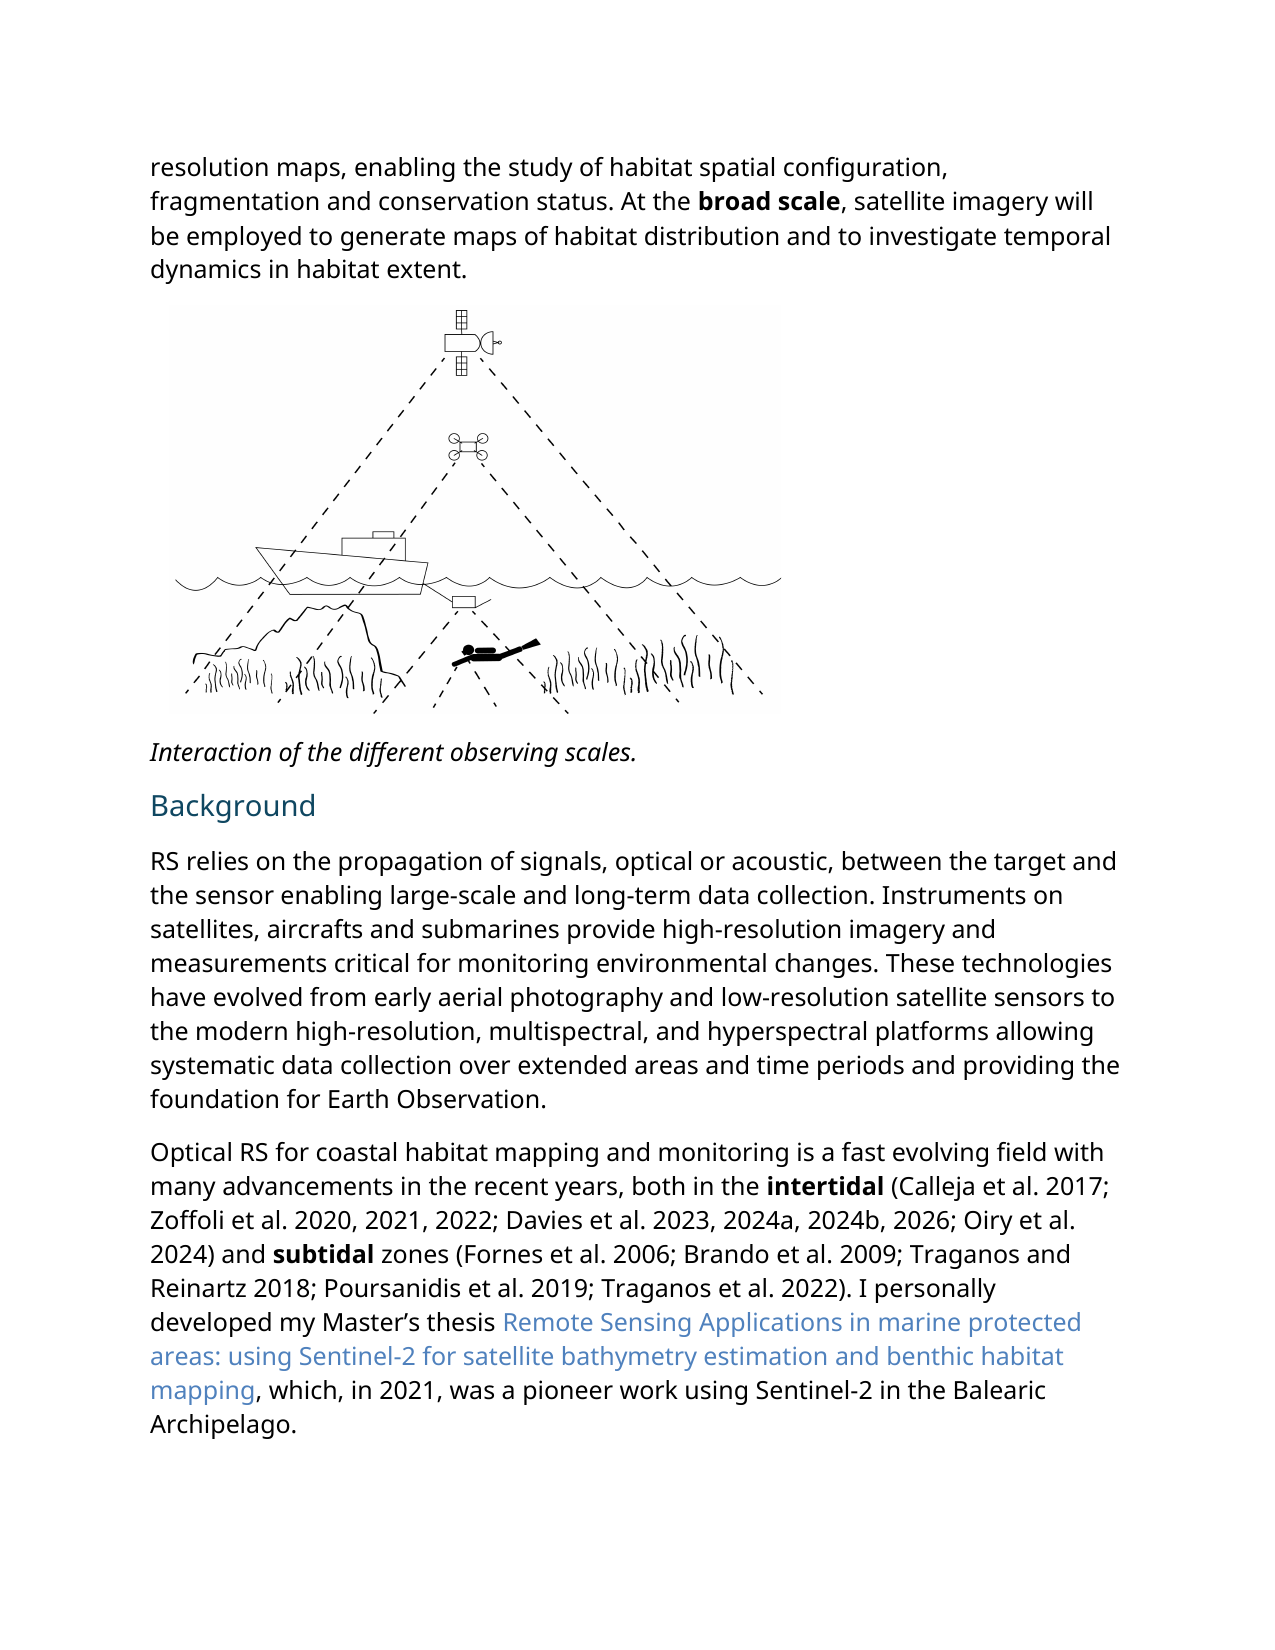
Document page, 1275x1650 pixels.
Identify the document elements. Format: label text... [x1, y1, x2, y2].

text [150, 150, 1125, 286]
text Interaction of the different observing scales. [150, 734, 1125, 768]
subtitle Background [150, 785, 1125, 824]
text Optical RS for coastal habitat mapping and monitoring is a fast evolving field with many advancements in the recent years, both in the intertidal (Calleja et al. 2017; Zoffoli et al. 2020, 2021, 2022; Davies et al. 2023, 2024a, 2024b, 2026; Oiry et al. 2024) and subtidal zones (Fornes et al. 2006; Brando et al. 2009; Traganos and Reinartz 2018; Poursanidis et al. 2019; Traganos et al. 2022). I personally developed my Master’s thesis Remote Sensing Applications in marine protected areas: using Sentinel-2 for satellite bathymetry estimation and benthic habitat mapping, which, in 2021, was a pioneer work using Sentinel-2 in the Balearic Archipelago. [150, 1134, 1125, 1441]
picture [168, 305, 782, 714]
text RS relies on the propagation of signals, optical or acoustic, between the target and the sensor enabling large-scale and long-term data collection. Instruments on satellites, aircrafts and submarines provide high-resolution imagery and measurements critical for monitoring environmental changes. These technologies have evolved from early aerial photography and low-resolution satellite sensors to the modern high-resolution, multispectral, and hyperspectral platforms allowing systematic data collection over extended areas and time periods and providing the foundation for Earth Observation. [150, 843, 1125, 1116]
